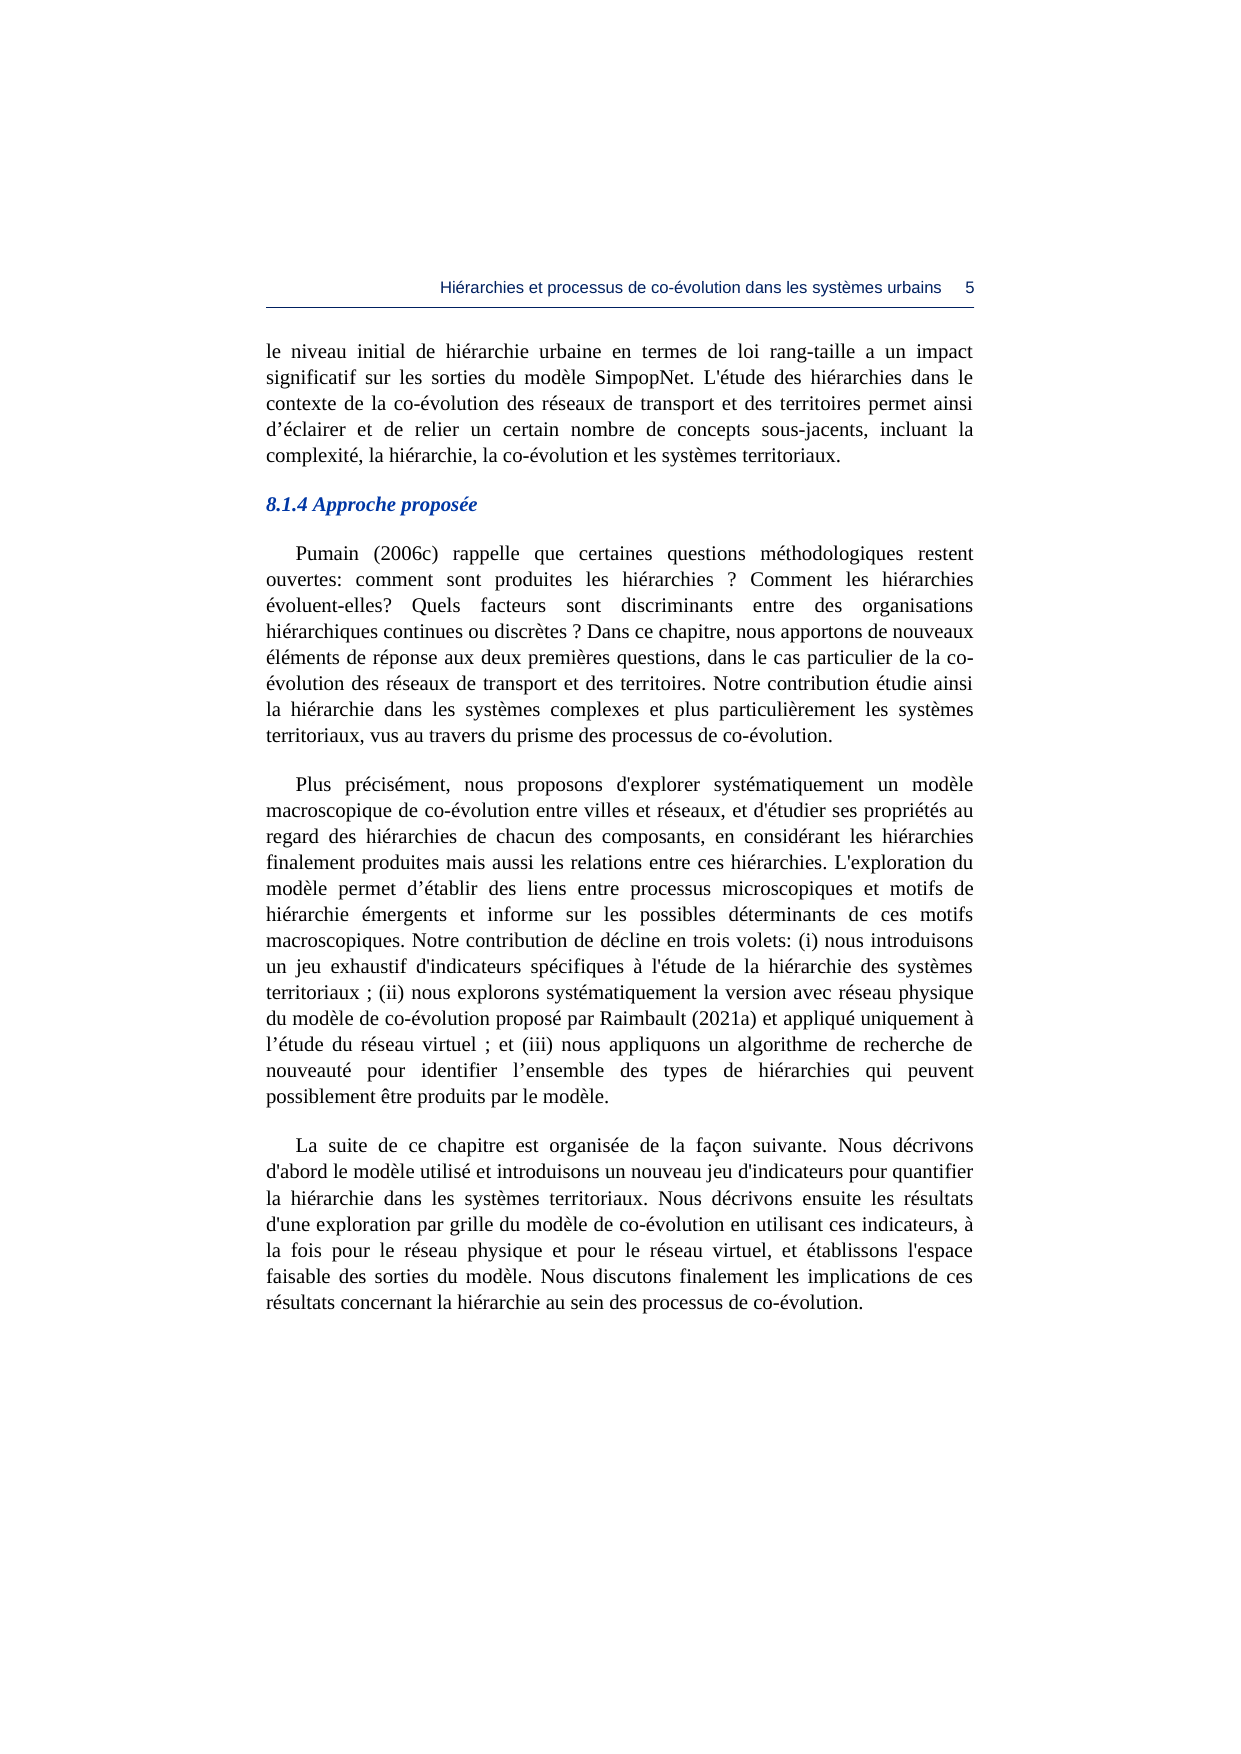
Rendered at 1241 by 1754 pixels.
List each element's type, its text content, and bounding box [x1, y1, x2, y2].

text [266, 337, 974, 467]
text La suite de ce chapitre est organisée de la façon suivante. Nous décrivons d'abord le modèle utilisé et introduisons un nouveau jeu d'indicateurs pour quantifier la hiérarchie dans les systèmes territoriaux. Nous décrivons ensuite les résultats d'une exploration par grille du modèle de co-évolution en utilisant ces indicateurs, à la fois pour le réseau physique et pour le réseau virtuel, et établissons l'espace faisable des sorties du modèle. Nous discutons finalement les implications de ces résultats concernant la hiérarchie au sein des processus de co-évolution. [266, 1131, 974, 1314]
subtitle 8.1.4 Approche proposée [266, 490, 974, 516]
text Plus précisément, nous proposons d'explorer systématiquement un modèle macroscopique de co-évolution entre villes et réseaux, et d'étudier ses propriétés au regard des hiérarchies de chacun des composants, en considérant les hiérarchies finalement produites mais aussi les relations entre ces hiérarchies. L'exploration du modèle permet d’établir des liens entre processus microscopiques et motifs de hiérarchie émergents et informe sur les possibles déterminants de ces motifs macroscopiques. Notre contribution de décline en trois volets: (i) nous introduisons un jeu exhaustif d'indicateurs spécifiques à l'étude de la hiérarchie des systèmes territoriaux ; (ii) nous explorons systématiquement la version avec réseau physique du modèle de co-évolution proposé par Raimbault (2021a) et appliqué uniquement à l’étude du réseau virtuel ; et (iii) nous appliquons un algorithme de recherche de nouveauté pour identifier l’ensemble des types de hiérarchies qui peuvent possiblement être produits par le modèle. [266, 770, 974, 1108]
text Pumain (2006c) rappelle que certaines questions méthodologiques restent ouvertes: comment sont produites les hiérarchies ? Comment les hiérarchies évoluent-elles? Quels facteurs sont discriminants entre des organisations hiérarchiques continues ou discrètes ? Dans ce chapitre, nous apportons de nouveaux éléments de réponse aux deux premières questions, dans le cas particulier de la co-évolution des réseaux de transport et des territoires. Notre contribution étudie ainsi la hiérarchie dans les systèmes complexes et plus particulièrement les systèmes territoriaux, vus au travers du prisme des processus de co-évolution. [266, 539, 974, 747]
